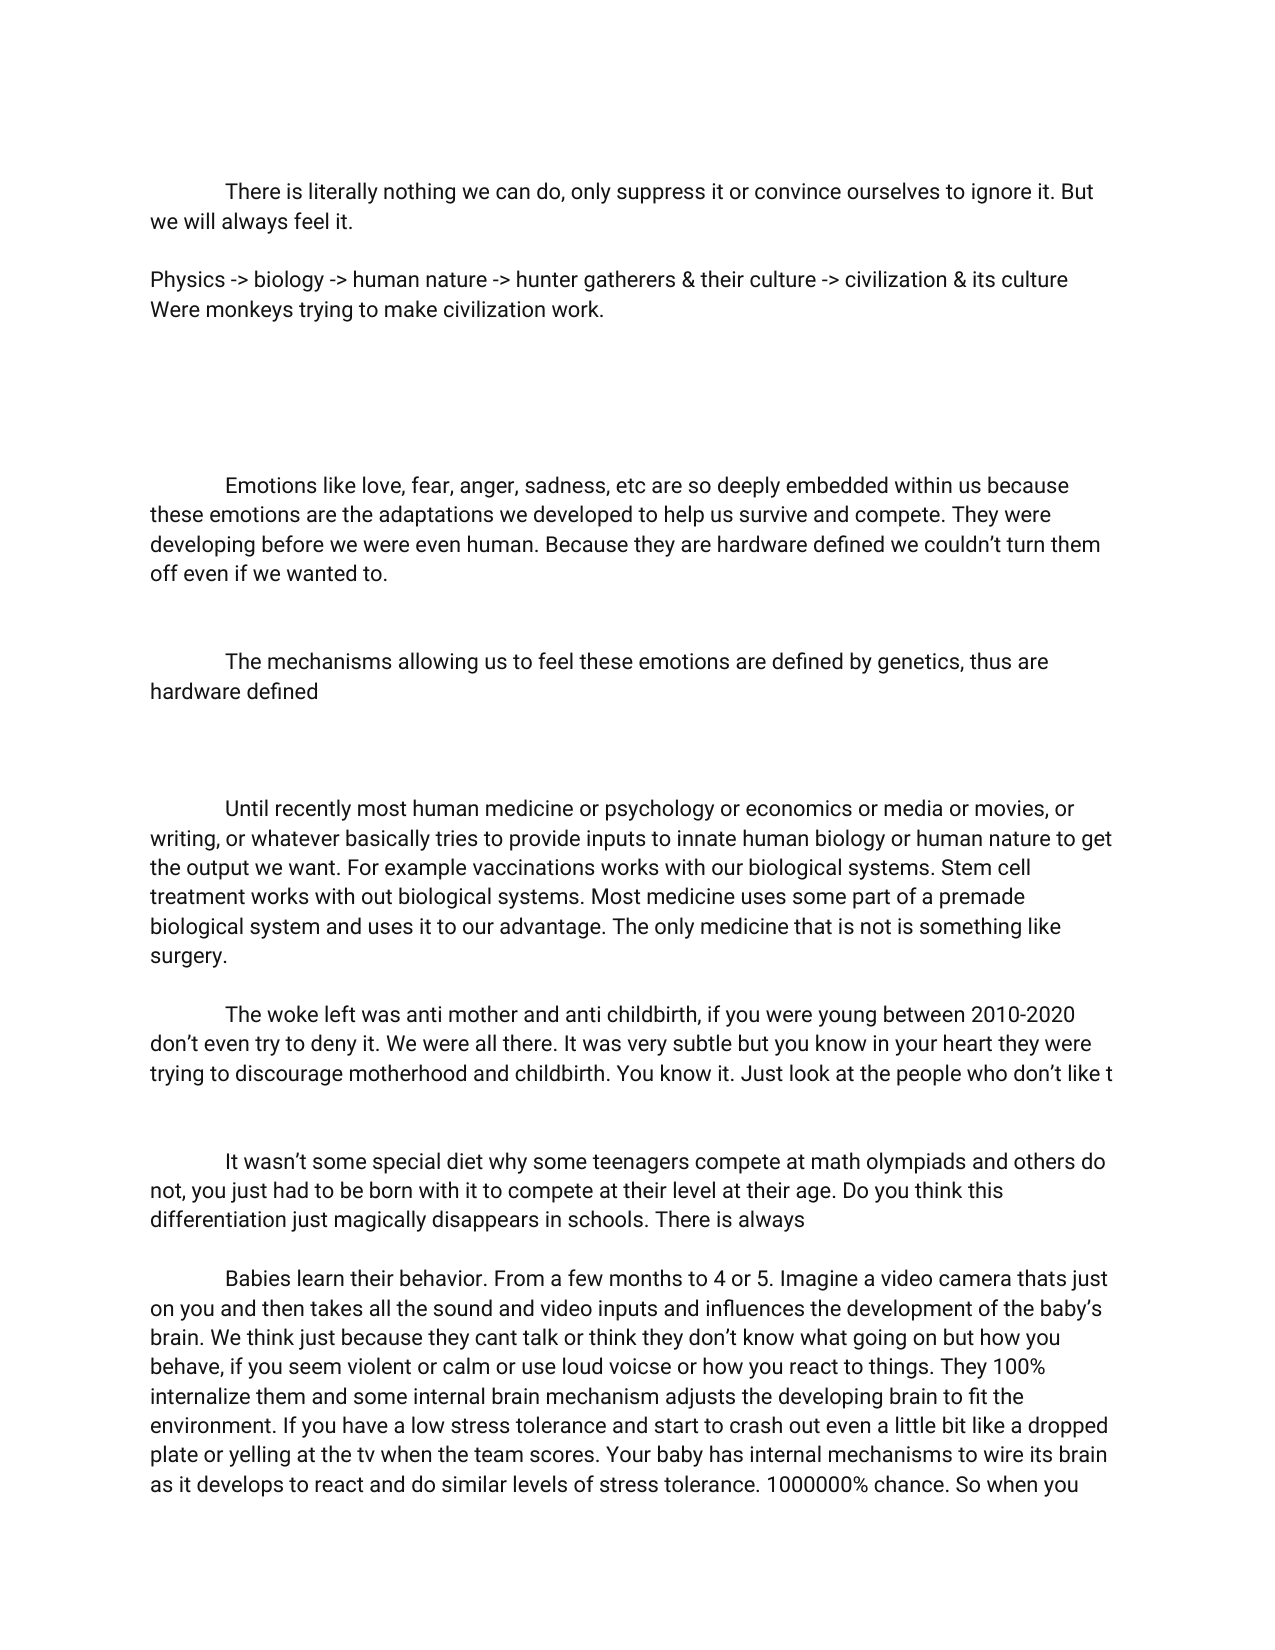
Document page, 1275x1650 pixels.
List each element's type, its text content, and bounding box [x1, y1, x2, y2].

text There is literally nothing we can do, only suppress it or convince ourselves to ignore it. But we will always feel it. [150, 179, 1125, 234]
text Were monkeys trying to make civilization work. [150, 297, 1125, 322]
text Physics -> biology -> human nature -> hunter gatherers & their culture -> civilization & its culture [150, 267, 1125, 293]
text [150, 1266, 1125, 1497]
text Until recently most human medicine or psychology or economics or media or movies, or writing, or whatever basically tries to provide inputs to innate human biology or human nature to get the output we want. For example vaccinations works with our biological systems. Stem cell treatment works with out biological systems. Most medicine uses some part of a premade biological system and uses it to our advantage. The only medicine that is not is something like surgery. [150, 796, 1125, 969]
text The woke left was anti mother and anti childbirth, if you were young between 2010-2020 don’t even try to deny it. We were all there. It was very subtle but you know in your heart they were trying to discourage motherhood and childbirth. You know it. Just look at the people who don’t like t [150, 1002, 1125, 1086]
text Emotions like love, fear, anger, sadness, etc are so deeply embedded within us because these emotions are the adaptations we developed to help us survive and compete. They were developing before we were even human. Because they are hardware defined we couldn’t turn them off even if we wanted to. [150, 473, 1125, 587]
text The mechanisms allowing us to feel these emotions are defined by genetics, thus are hardware defined [150, 649, 1125, 704]
text It wasn’t some special diet why some teenagers compete at math olympiads and others do not, you just had to be born with it to compete at their level at their age. Do you think this differentiation just magically disappears in schools. There is always [150, 1149, 1125, 1233]
